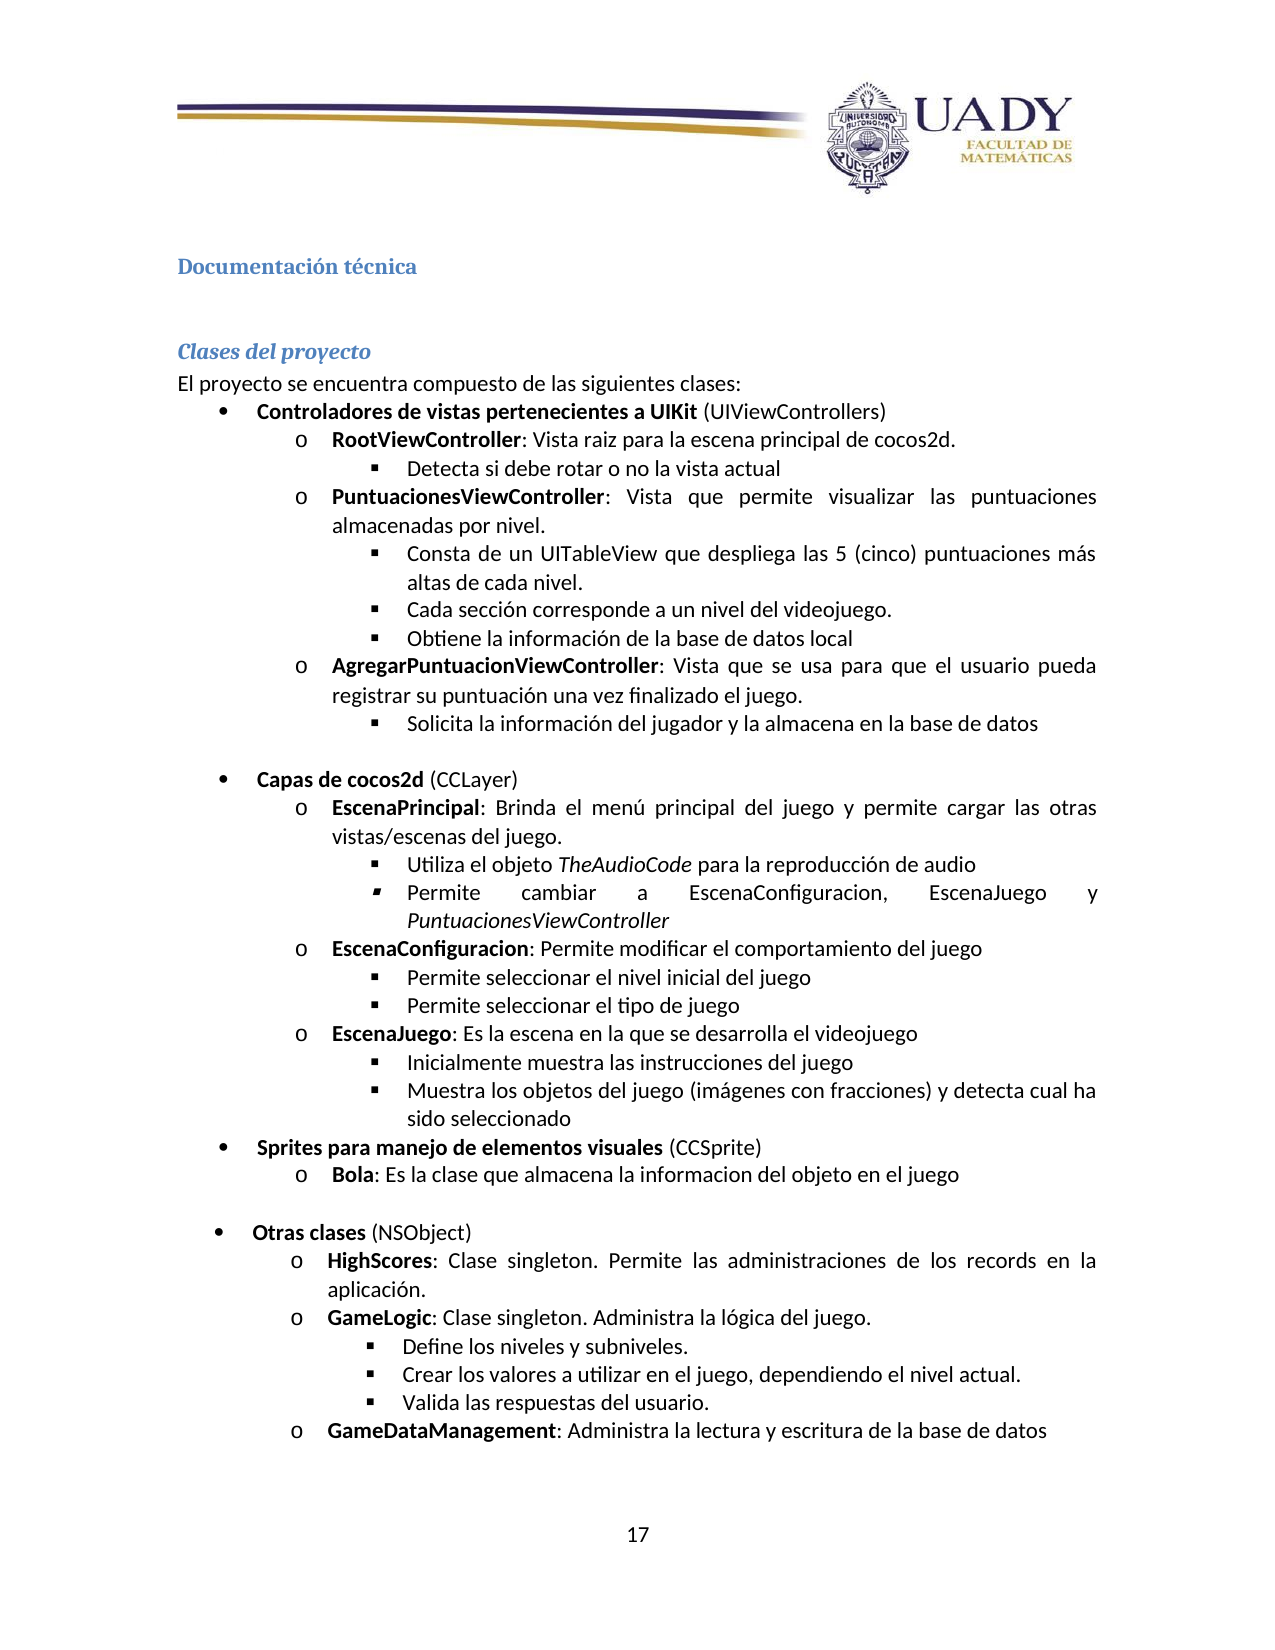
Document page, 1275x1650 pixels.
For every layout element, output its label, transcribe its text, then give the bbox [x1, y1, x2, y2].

subtitle Clases del proyecto [177, 339, 1098, 365]
list Crear los valores a utilizar en el juego, dependiendo el nivel actual. [365, 1360, 1098, 1388]
list Obtiene la información de la base de datos local [369, 624, 1098, 652]
list GameLogic: Clase singleton. Administra la lógica del juego. [290, 1303, 1098, 1332]
list Consta de un UITableView que despliega las 5 (cinco) puntuaciones más altas de cada nivel. [369, 539, 1098, 596]
list EscenaPrincipal: Brinda el menú principal del juego y permite cargar las otras vistas/escenas del juego. [294, 793, 1098, 850]
picture [177, 73, 1095, 205]
list Capas de cocos2d (CCLayer) [219, 765, 1098, 793]
list Bola: Es la clase que almacena la informacion del objeto en el juego [294, 1161, 1098, 1190]
list Sprites para manejo de elementos visuales (CCSprite) [219, 1133, 1098, 1161]
list Utiliza el objeto TheAudioCode para la reproducción de audio [369, 850, 1098, 878]
list EscenaConfiguracion: Permite modificar el comportamiento del juego [294, 934, 1098, 963]
subtitle Documentación técnica [177, 254, 1098, 280]
list Otras clases (NSObject) [215, 1218, 1098, 1246]
list EscenaJuego: Es la escena en la que se desarrolla el videojuego [294, 1019, 1098, 1048]
list GameDataManagement: Administra la lectura y escritura de la base de datos [290, 1416, 1098, 1445]
list Inicialmente muestra las instrucciones del juego [369, 1048, 1098, 1077]
list HighScores: Clase singleton. Permite las administraciones de los records en la aplicación. [290, 1246, 1098, 1303]
text El proyecto se encuentra compuesto de las siguientes clases: [177, 369, 1098, 397]
list Permite seleccionar el tipo de juego [369, 991, 1098, 1019]
list RootViewController: Vista raiz para la escena principal de cocos2d. [294, 425, 1098, 454]
list Permite cambiar a EscenaConfiguracion, EscenaJuego y PuntuacionesViewController [369, 878, 1098, 934]
list Detecta si debe rotar o no la vista actual [369, 454, 1098, 482]
list Cada sección corresponde a un nivel del videojuego. [369, 596, 1098, 624]
list Solicita la información del jugador y la almacena en la base de datos [369, 709, 1098, 737]
list Permite seleccionar el nivel inicial del juego [369, 963, 1098, 991]
list Controladores de vistas pertenecientes a UIKit (UIViewControllers) [219, 397, 1098, 425]
list AgregarPuntuacionViewController: Vista que se usa para que el usuario pueda registrar su puntuación una vez finalizado el juego. [294, 652, 1098, 709]
list Muestra los objetos del juego (imágenes con fracciones) y detecta cual ha sido seleccionado [369, 1077, 1098, 1133]
list Valida las respuestas del usuario. [365, 1388, 1098, 1416]
list Define los niveles y subniveles. [365, 1332, 1098, 1360]
list PuntuacionesViewController: Vista que permite visualizar las puntuaciones almacenadas por nivel. [294, 482, 1098, 539]
